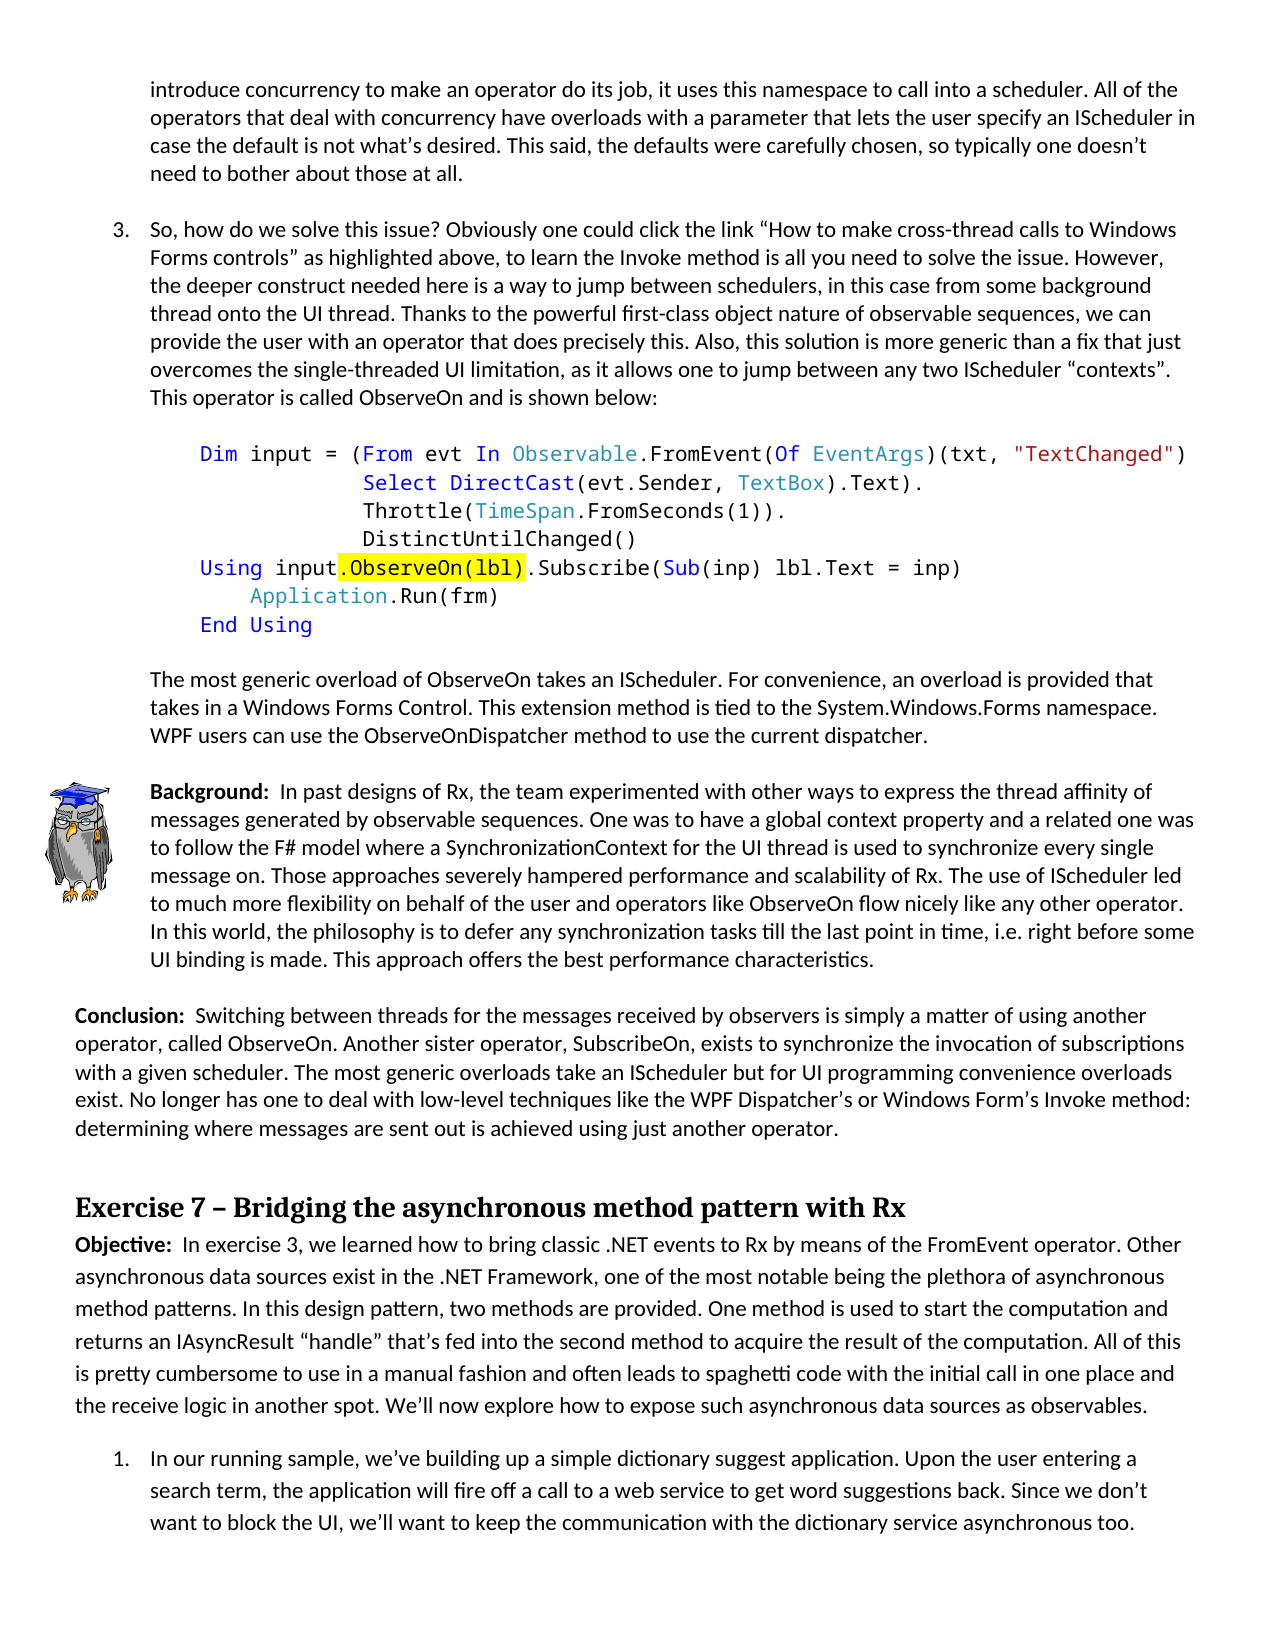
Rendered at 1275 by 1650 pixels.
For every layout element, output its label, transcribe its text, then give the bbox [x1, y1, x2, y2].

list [112, 1444, 1200, 1569]
text Conclusion: Switching between threads for the messages received by observers is simply a matter of using another operator, called ObserveOn. Another sister operator, SubscribeOn, exists to synchronize the invocation of subscriptions with a given scheduler. The most generic overloads take an IScheduler but for UI programming convenience overloads exist. No longer has one to deal with low-level techniques like the WPF Dispatcher’s or Windows Form’s Invoke method: determining where messages are sent out is achieved using just another operator. [75, 1002, 1200, 1142]
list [112, 75, 1200, 215]
list So, how do we solve this issue? Obviously one could click the link “How to make cross-thread calls to Windows Forms controls” as highlighted above, to learn the Invoke method is all you need to solve the issue. However, the deeper construct needed here is a way to jump between schedulers, in this case from some background thread onto the UI thread. Thanks to the powerful first-class object nature of observable sequences, we can provide the user with an operator that does precisely this. Also, this solution is more generic than a fix that just overcomes the single-threaded UI limitation, as it allows one to jump between any two IScheduler “contexts”. This operator is called ObserveOn and is shown below: Dim input = (From evt In Observable.FromEvent(Of EventArgs)(txt, "TextChanged") Select DirectCast(evt.Sender, TextBox).Text). Throttle(TimeSpan.FromSeconds(1)). DistinctUntilChanged() Using input.ObserveOn(lbl).Subscribe(Sub(inp) lbl.Text = inp) Application.Run(frm) End Using The most generic overload of ObserveOn takes an IScheduler. For convenience, an overload is provided that takes in a Windows Forms Control. This extension method is tied to the System.Windows.Forms namespace. WPF users can use the ObserveOnDispatcher method to use the current dispatcher. Background: In past designs of Rx, the team experimented with other ways to express the thread affinity of messages generated by observable sequences. One was to have a global context property and a related one was to follow the F# model where a SynchronizationContext for the UI thread is used to synchronize every single message on. Those approaches severely hampered performance and scalability of Rx. The use of IScheduler led to much more flexibility on behalf of the user and operators like ObserveOn flow nicely like any other operator. In this world, the philosophy is to defer any synchronization tasks till the last point in time, i.e. right before some UI binding is made. This approach offers the best performance characteristics. [112, 215, 1200, 1002]
text Objective: In exercise 3, we learned how to bring classic .NET events to Rx by means of the FromEvent operator. Other asynchronous data sources exist in the .NET Framework, one of the most notable being the plethora of asynchronous method patterns. In this design pattern, two methods are provided. One method is used to start the computation and returns an IAsyncResult “handle” that’s fed into the second method to acquire the result of the computation. All of this is pretty cumbersome to use in a manual fashion and often leads to spaghetti code with the initial call in one place and the receive logic in another spot. We’ll now explore how to expose such asynchronous data sources as observables. [75, 1230, 1200, 1419]
subtitle Exercise 7 – Bridging the asynchronous method pattern with Rx [75, 1192, 1200, 1225]
